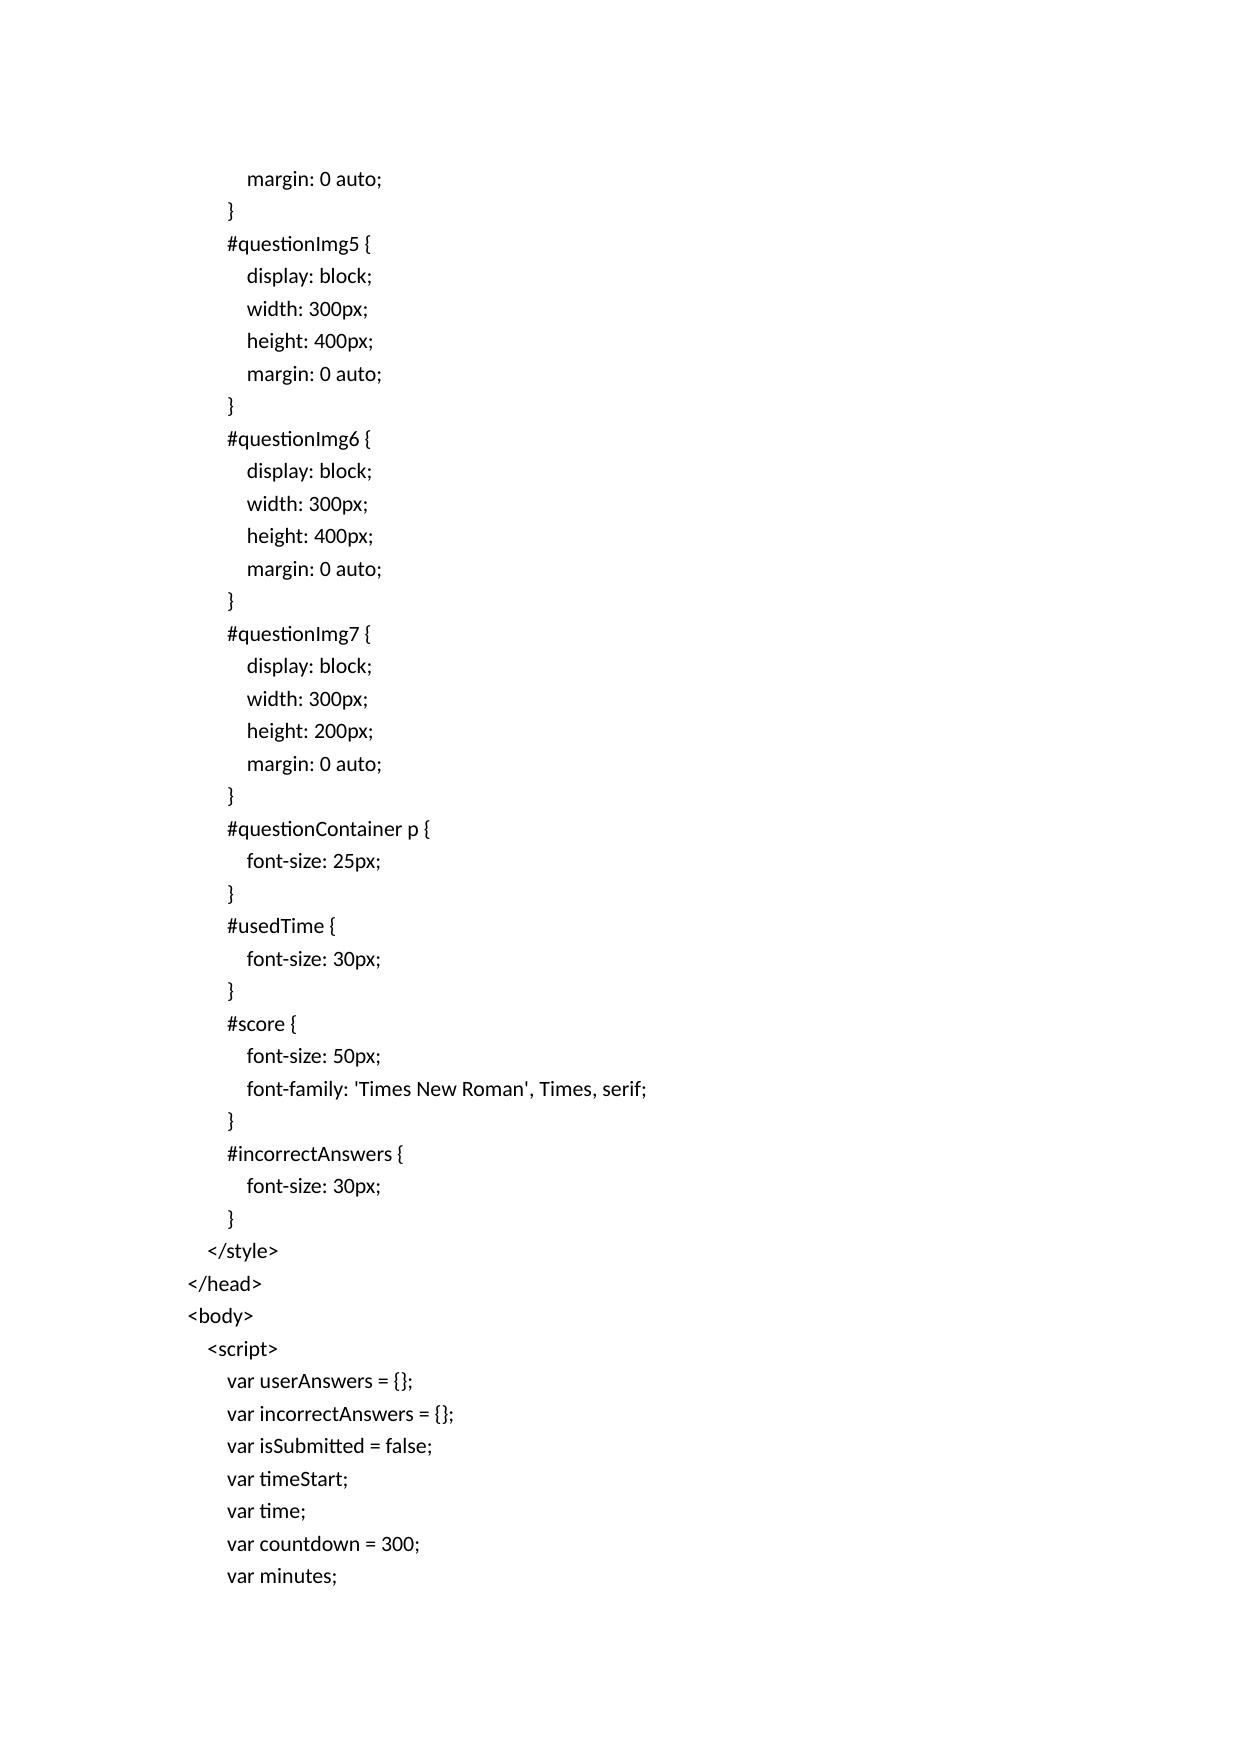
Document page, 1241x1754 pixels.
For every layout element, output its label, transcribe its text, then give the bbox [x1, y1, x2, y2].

text var time; [187, 1494, 1053, 1527]
text #questionContainer p { [187, 812, 1053, 844]
text </head> [187, 1267, 1053, 1299]
text var incorrectAnswers = {}; [187, 1397, 1053, 1429]
text var countdown = 300; [187, 1527, 1053, 1559]
text } [187, 974, 1053, 1007]
text #questionImg6 { [187, 422, 1053, 454]
text margin: 0 auto; [187, 552, 1053, 584]
text #incorrectAnswers { [187, 1137, 1053, 1169]
text font-size: 25px; [187, 844, 1053, 877]
text font-family: 'Times New Roman', Times, serif; [187, 1072, 1053, 1104]
text } [187, 194, 1053, 227]
text display: block; [187, 454, 1053, 487]
text } [187, 1104, 1053, 1137]
text } [187, 877, 1053, 909]
text } [187, 1202, 1053, 1234]
text } [187, 389, 1053, 422]
text margin: 0 auto; [187, 747, 1053, 779]
text display: block; [187, 259, 1053, 292]
text font-size: 50px; [187, 1039, 1053, 1072]
text <script> [187, 1332, 1053, 1364]
text height: 400px; [187, 324, 1053, 357]
text </style> [187, 1234, 1053, 1267]
text width: 300px; [187, 487, 1053, 519]
text var isSubmitted = false; [187, 1429, 1053, 1462]
text <body> [187, 1299, 1053, 1332]
text margin: 0 auto; [187, 357, 1053, 389]
text font-size: 30px; [187, 1169, 1053, 1202]
text display: block; [187, 649, 1053, 682]
text font-size: 30px; [187, 942, 1053, 974]
text #questionImg7 { [187, 617, 1053, 649]
text width: 300px; [187, 292, 1053, 324]
text var minutes; [187, 1559, 1053, 1592]
text var userAnswers = {}; [187, 1364, 1053, 1397]
text width: 300px; [187, 682, 1053, 714]
text height: 400px; [187, 519, 1053, 552]
text margin: 0 auto; [187, 162, 1053, 194]
text #usedTime { [187, 909, 1053, 942]
text #score { [187, 1007, 1053, 1039]
text height: 200px; [187, 714, 1053, 747]
text } [187, 584, 1053, 617]
text var timeStart; [187, 1462, 1053, 1494]
text #questionImg5 { [187, 227, 1053, 259]
text } [187, 779, 1053, 812]
